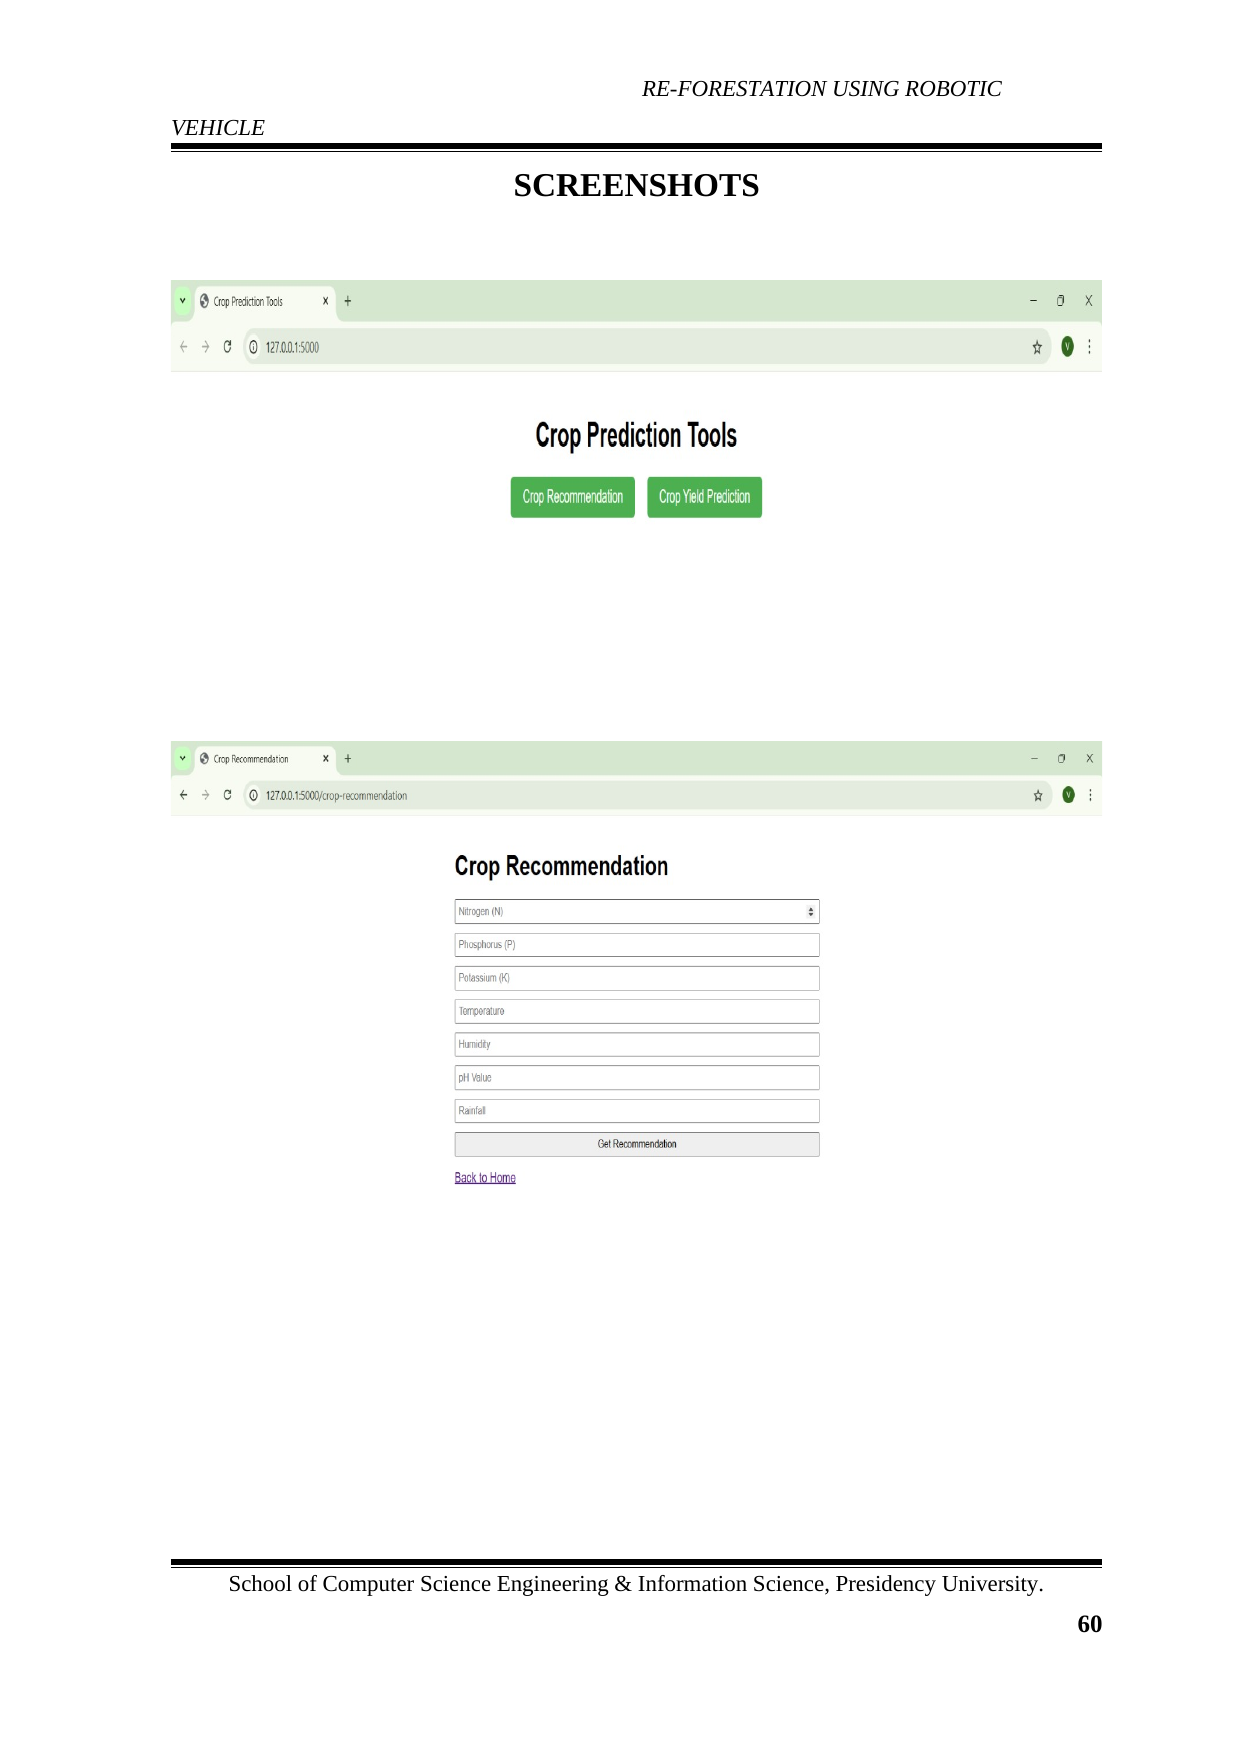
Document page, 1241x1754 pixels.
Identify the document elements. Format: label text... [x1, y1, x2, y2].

text SCREENSHOTS [171, 165, 1102, 204]
picture [170, 280, 1102, 607]
picture [170, 741, 1103, 1266]
